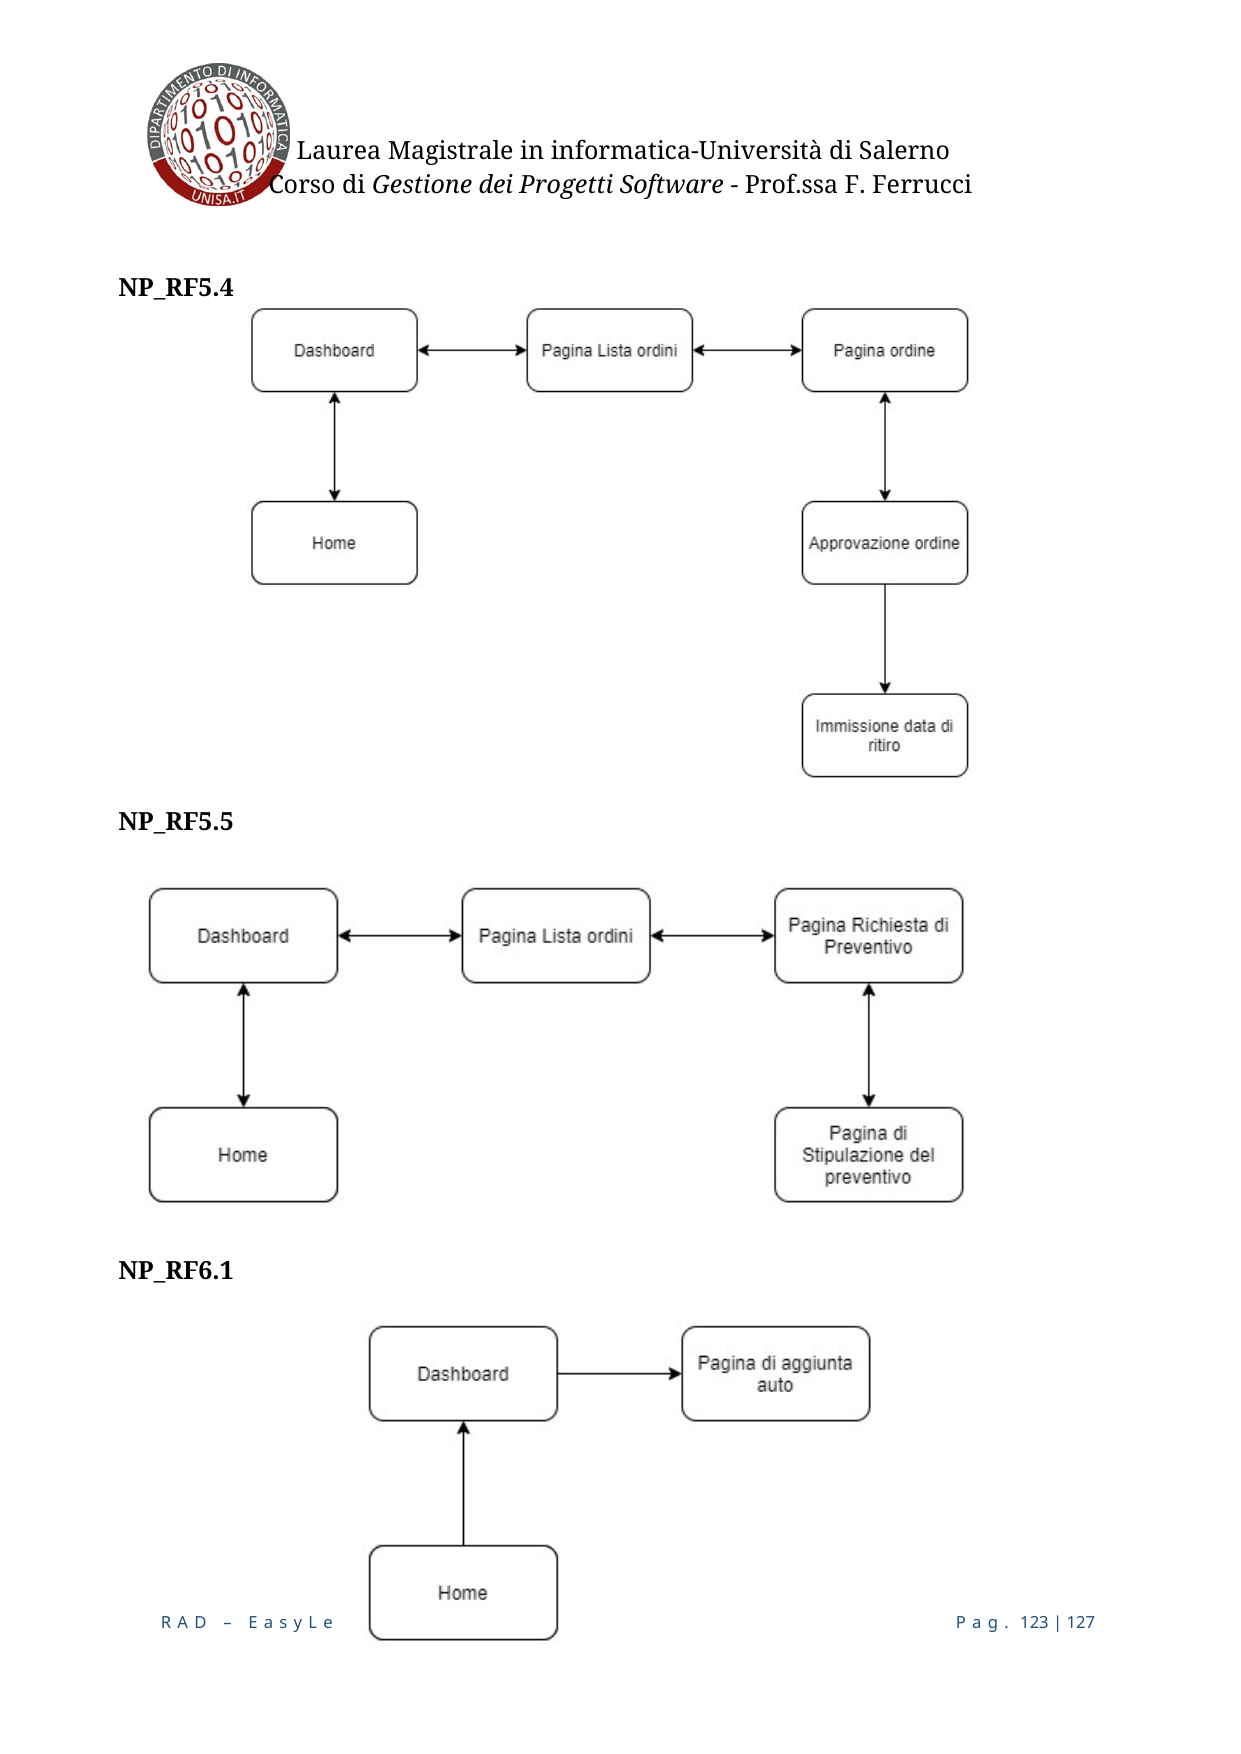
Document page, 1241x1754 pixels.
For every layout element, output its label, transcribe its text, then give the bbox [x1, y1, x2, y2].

text NP_RF6.1 [118, 1252, 1122, 1286]
picture [118, 857, 995, 1234]
text NP_RF5.4 [118, 269, 1122, 303]
picture [338, 1295, 902, 1672]
picture [147, 63, 290, 206]
picture [226, 304, 996, 782]
